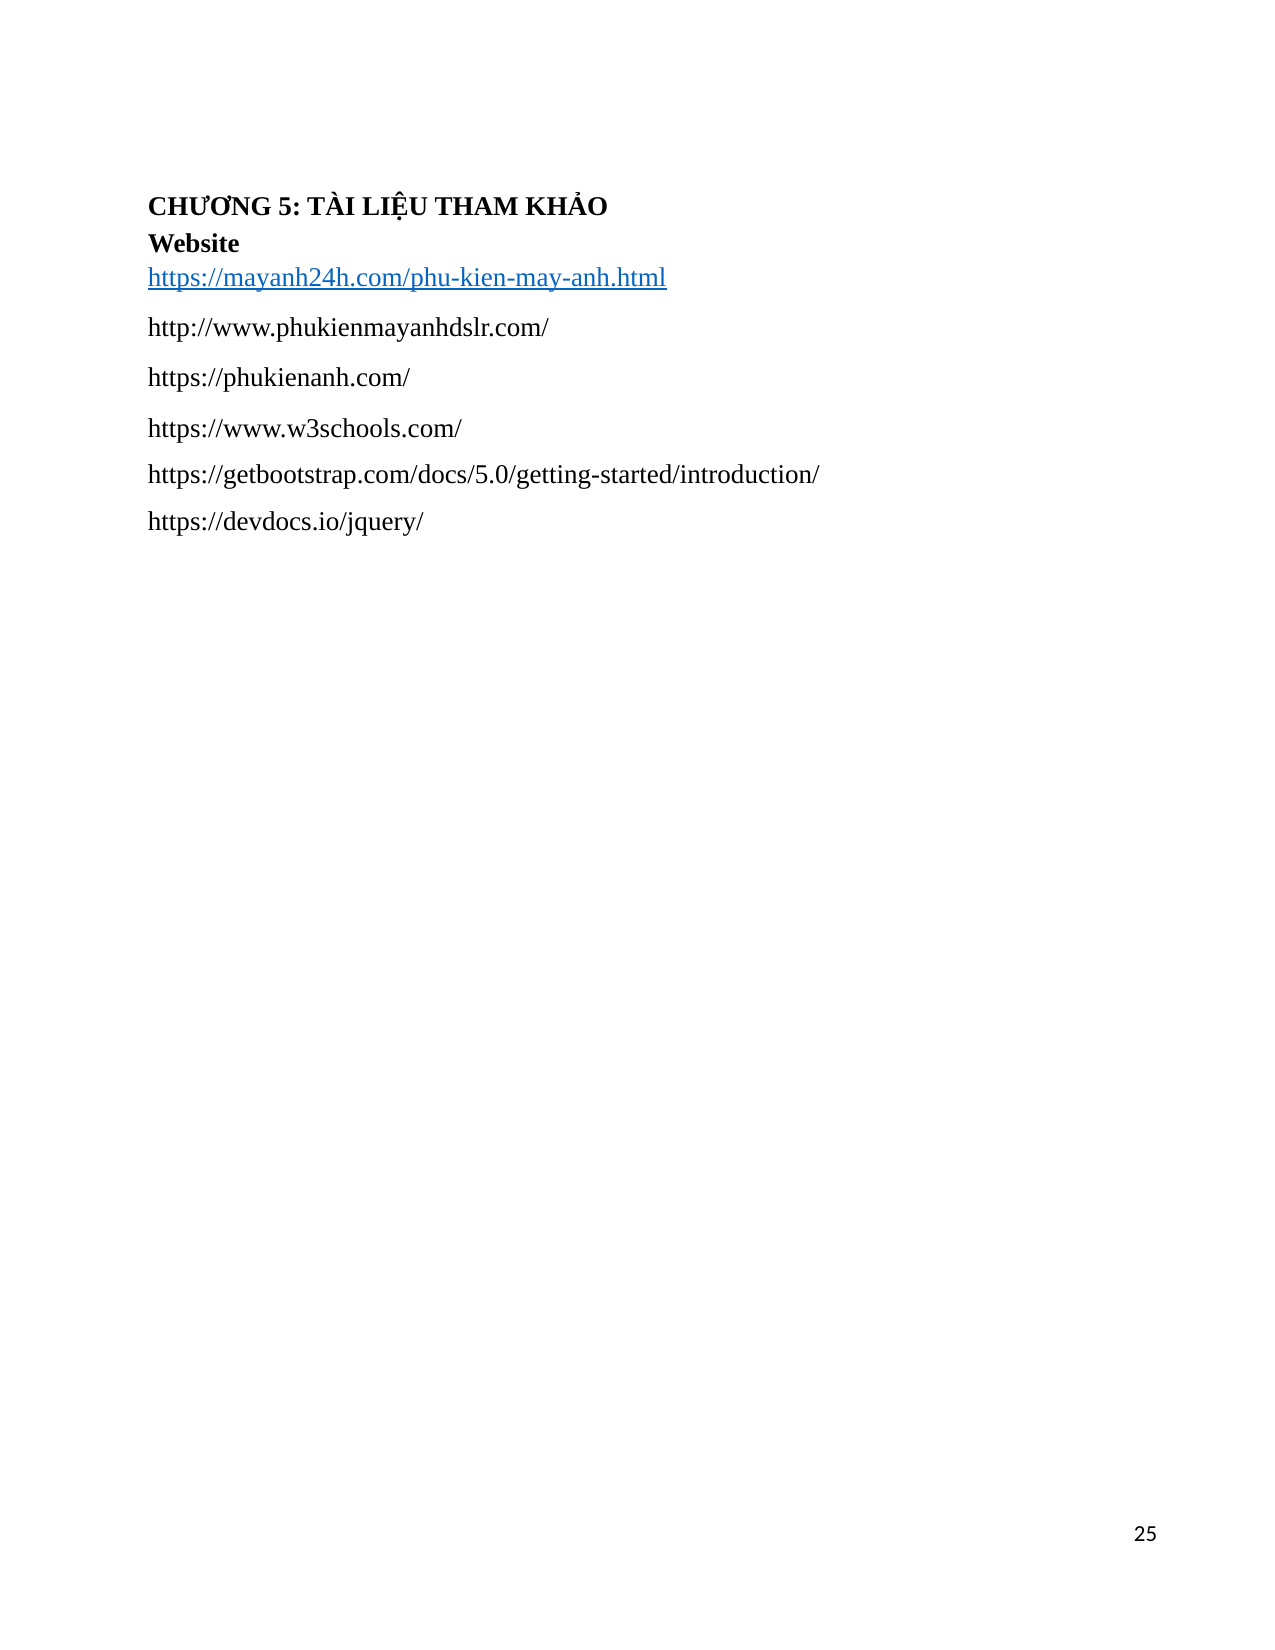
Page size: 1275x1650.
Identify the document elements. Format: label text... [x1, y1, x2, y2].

text https://phukienanh.com/ [148, 361, 1157, 393]
subtitle CHƯƠNG 5: TÀI LIỆU THAM KHẢO [148, 190, 1157, 221]
text https://getbootstrap.com/docs/5.0/getting-started/introduction/ [148, 458, 1157, 489]
text https://mayanh24h.com/phu-kien-may-anh.html [148, 261, 1157, 292]
text https://www.w3schools.com/ [148, 412, 1157, 443]
text http://www.phukienmayanhdslr.com/ [148, 311, 1157, 342]
subtitle Website [148, 227, 1157, 259]
text https://devdocs.io/jquery/ [148, 505, 1157, 536]
